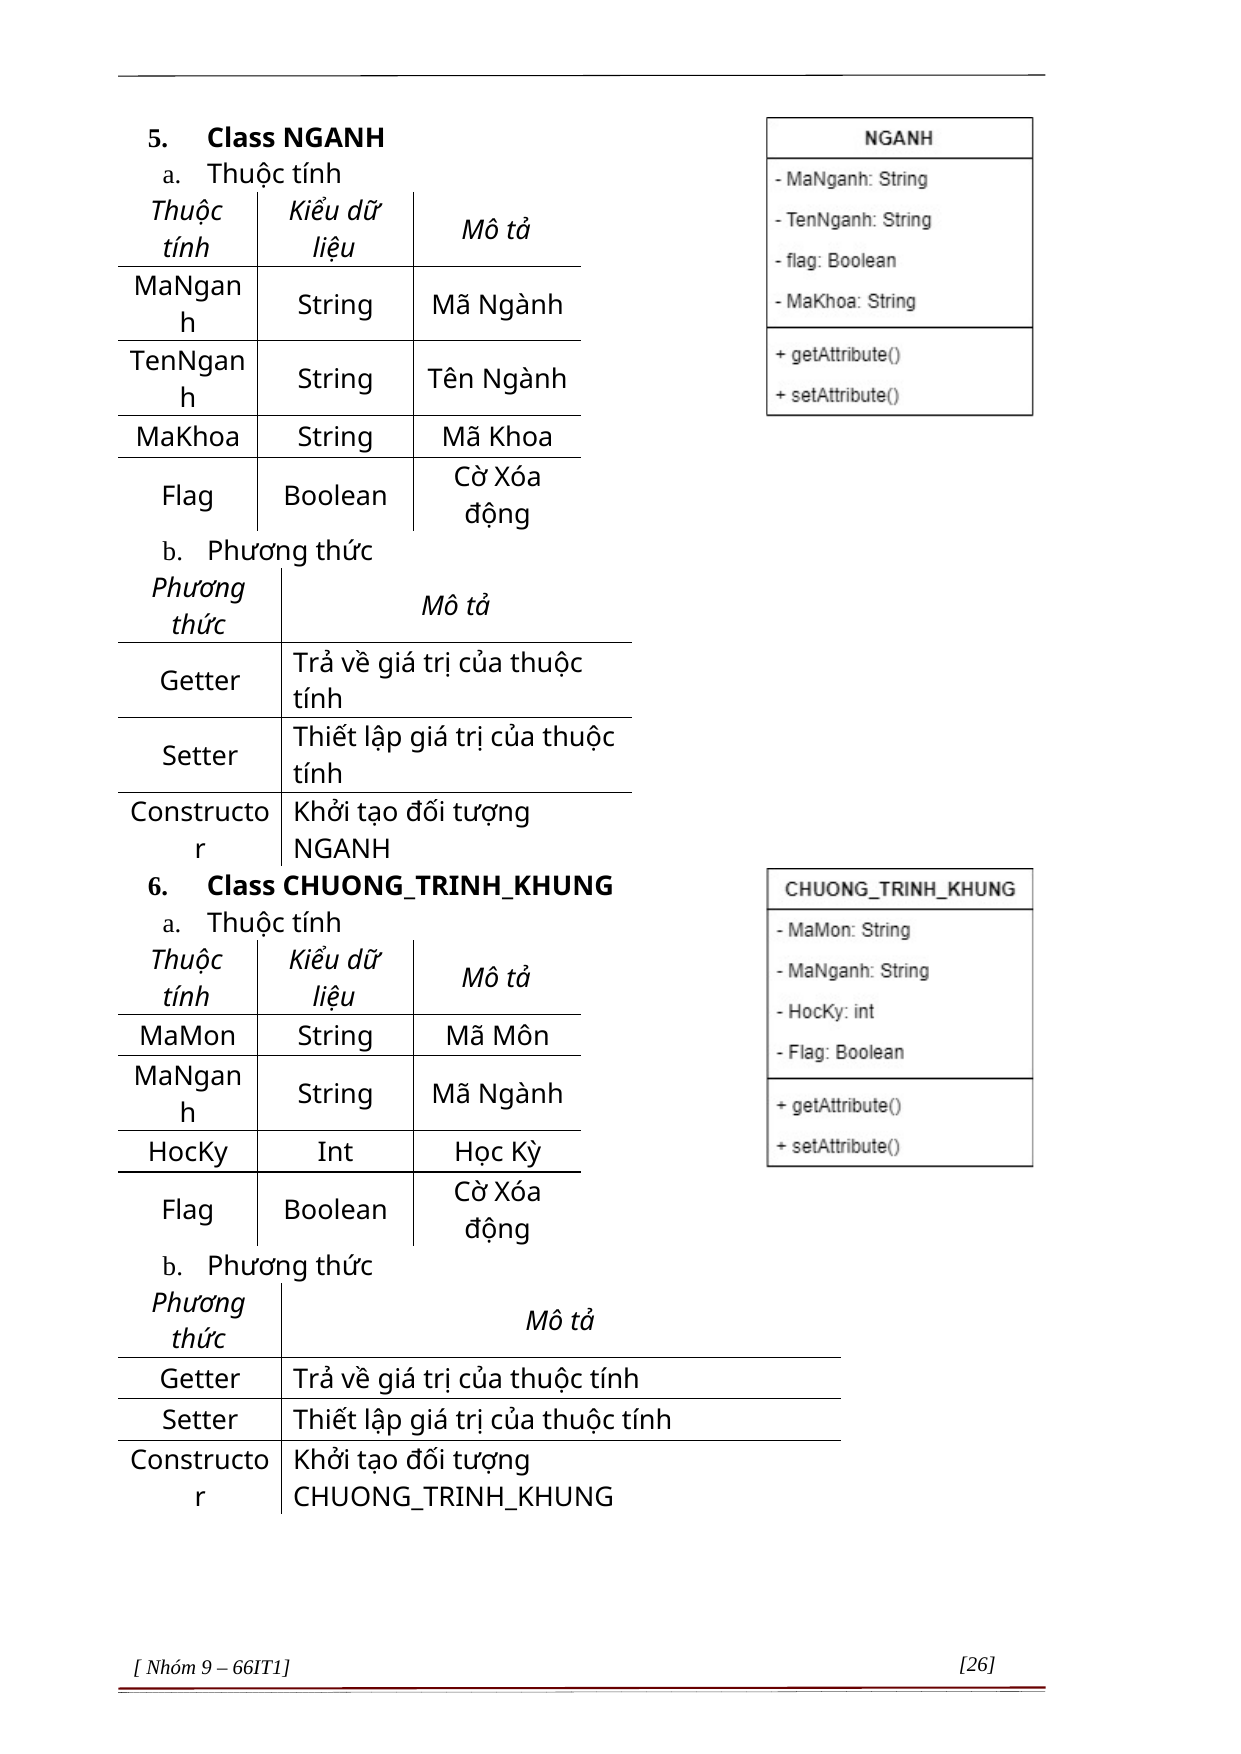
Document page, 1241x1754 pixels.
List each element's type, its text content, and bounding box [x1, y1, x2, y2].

table_cell String [258, 341, 413, 415]
table_header Kiểu dữ liệu [258, 940, 413, 1014]
table_cell Int [258, 1131, 413, 1171]
table_cell Khởi tạo đối tượng NGANH [282, 793, 632, 866]
table_cell String [258, 1056, 413, 1130]
table_cell Setter [118, 1399, 281, 1439]
table_header Mô tả [414, 192, 581, 266]
table_cell Cờ Xóa động [414, 1173, 581, 1246]
table_cell Trả về giá trị của thuộc tính [282, 1358, 841, 1398]
table_cell Mã Ngành [414, 267, 581, 340]
table_cell String [258, 416, 413, 457]
table_cell Trả về giá trị của thuộc tính [282, 643, 632, 717]
picture [766, 117, 1034, 421]
table_header Mô tả [414, 940, 581, 1014]
table_cell MaMon [118, 1015, 257, 1055]
list Phương thức [162, 531, 1033, 568]
table_cell HocKy [118, 1131, 257, 1171]
table_cell Tên Ngành [414, 341, 581, 415]
table_cell Setter [118, 718, 281, 792]
table_cell String [258, 267, 413, 340]
list Class NGANH [148, 118, 766, 155]
table_cell Boolean [258, 1173, 413, 1246]
table_cell String [258, 1015, 413, 1055]
table_cell Mã Khoa [414, 416, 581, 457]
table_cell Flag [118, 458, 257, 531]
table_header Mô tả [282, 1283, 841, 1357]
list Phương thức [162, 1246, 1033, 1283]
table_header Thuộc tính [118, 192, 257, 266]
table_cell Học Kỳ [414, 1131, 581, 1171]
list Thuộc tính [162, 903, 766, 940]
table_cell MaNganh [118, 267, 257, 340]
table_cell Khởi tạo đối tượng CHUONG_TRINH_KHUNG [282, 1441, 841, 1514]
table_header Mô tả [282, 568, 632, 642]
table_cell Boolean [258, 458, 413, 531]
table_cell TenNganh [118, 341, 257, 415]
table_header Thuộc tính [118, 940, 257, 1014]
picture [766, 868, 1034, 1172]
table_cell Getter [118, 1358, 281, 1398]
table_cell Thiết lập giá trị của thuộc tính [282, 718, 632, 792]
table_cell Flag [118, 1173, 257, 1246]
table_header Phương thức [118, 1283, 281, 1357]
table_cell Cờ Xóa động [414, 458, 581, 531]
table_header Phương thức [118, 568, 281, 642]
table_cell Thiết lập giá trị của thuộc tính [282, 1399, 841, 1439]
table_cell MaKhoa [118, 416, 257, 457]
list Class CHUONG_TRINH_KHUNG [148, 866, 1033, 903]
table_header Kiểu dữ liệu [258, 192, 413, 266]
table_cell Constructor [118, 1441, 281, 1514]
table_cell Constructor [118, 793, 281, 866]
list Thuộc tính [162, 155, 766, 192]
table_cell MaNganh [118, 1056, 257, 1130]
table_cell Mã Môn [414, 1015, 581, 1055]
table_cell Getter [118, 643, 281, 717]
table_cell Mã Ngành [414, 1056, 581, 1130]
